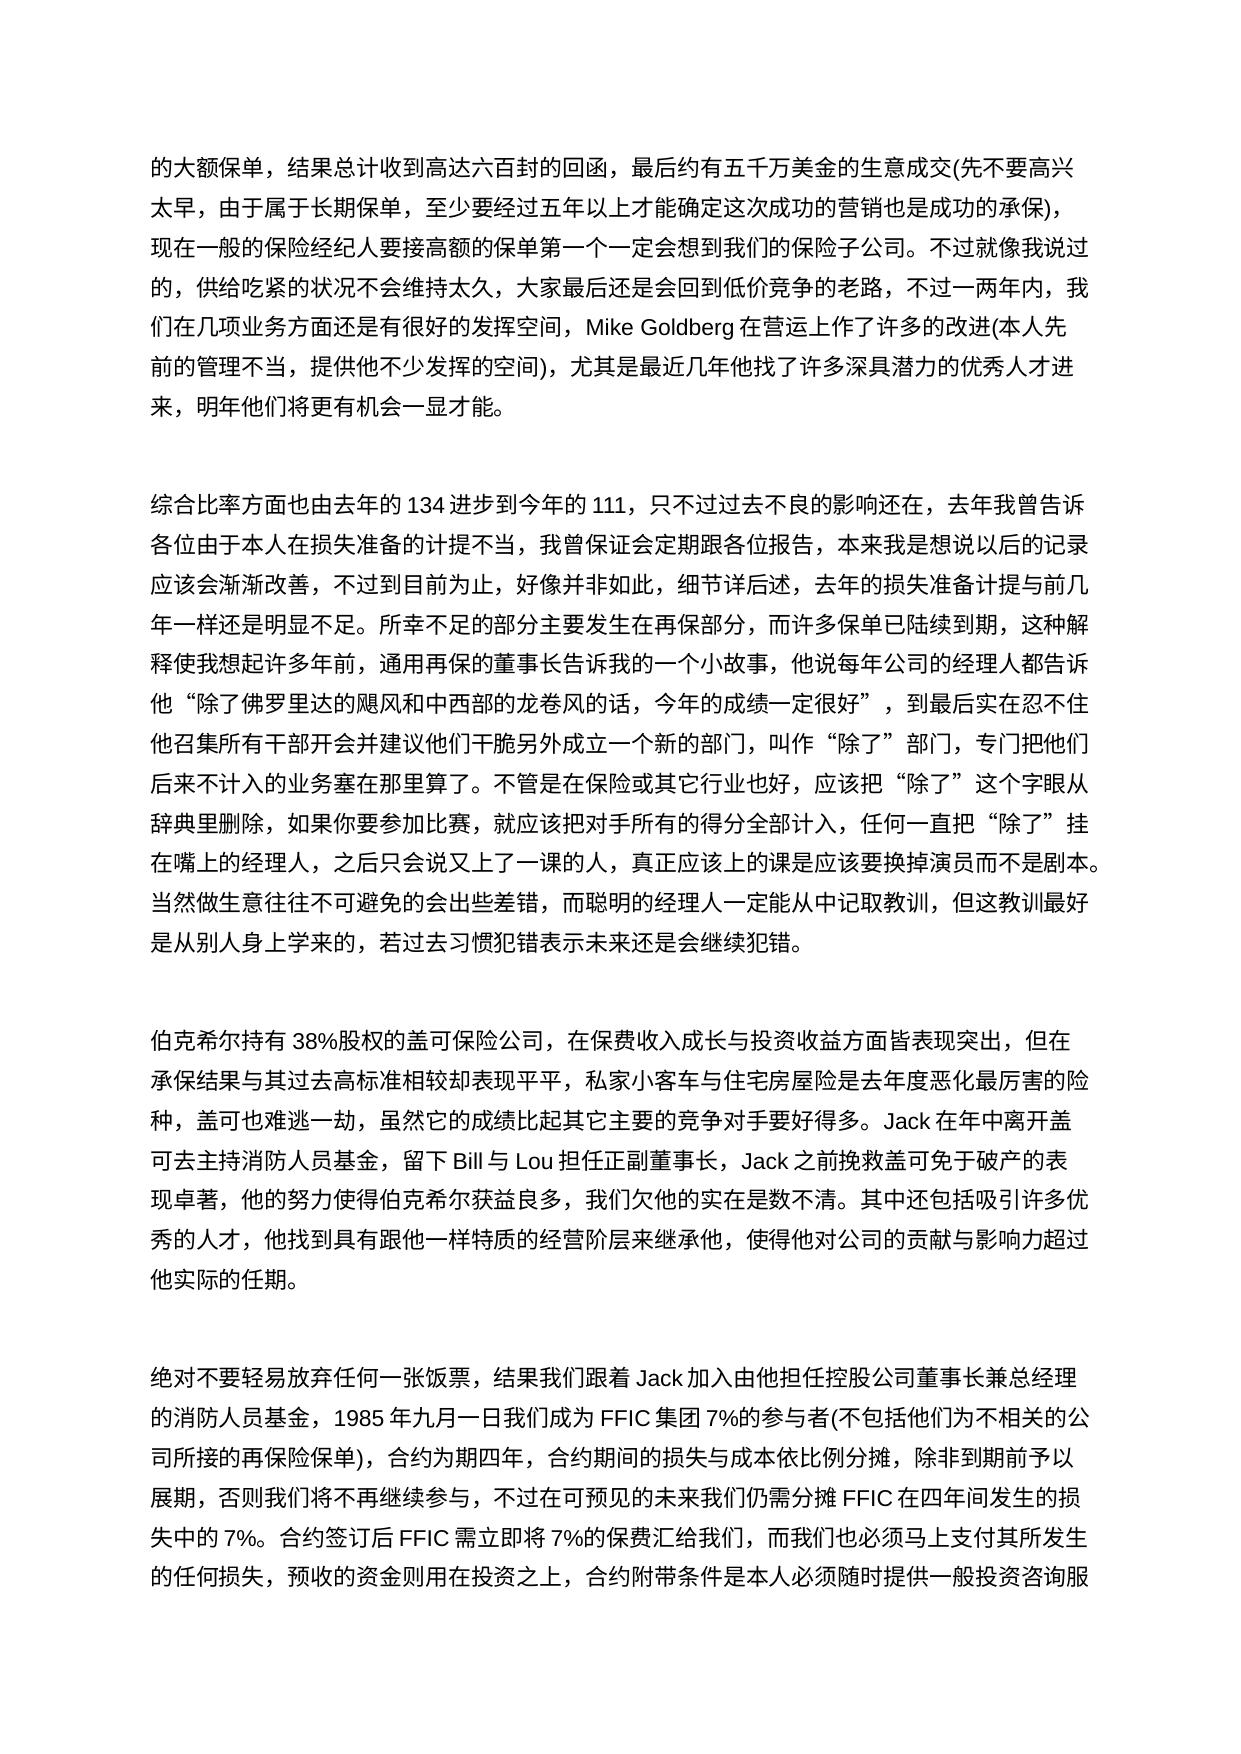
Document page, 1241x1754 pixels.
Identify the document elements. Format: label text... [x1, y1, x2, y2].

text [150, 1360, 1090, 1592]
text 综合比率方面也由去年的134进步到今年的111，只不过过去不良的影响还在，去年我曾告诉各位由于本人在损失准备的计提不当，我曾保证会定期跟各位报告，本来我是想说以后的记录应该会渐渐改善，不过到目前为止，好像并非如此，细节详后述，去年的损失准备计提与前几年一样还是明显不足。所幸不足的部分主要发生在再保部分，而许多保单已陆续到期，这种解释使我想起许多年前，通用再保的董事长告诉我的一个小故事，他说每年公司的经理人都告诉他“除了佛罗里达的飓风和中西部的龙卷风的话，今年的成绩一定很好”，到最后实在忍不住他召集所有干部开会并建议他们干脆另外成立一个新的部门，叫作“除了”部门，专门把他们后来不计入的业务塞在那里算了。不管是在保险或其它行业也好，应该把“除了”这个字眼从辞典里删除，如果你要参加比赛，就应该把对手所有的得分全部计入，任何一直把“除了”挂在嘴上的经理人，之后只会说又上了一课的人，真正应该上的课是应该要换掉演员而不是剧本。当然做生意往往不可避免的会出些差错，而聪明的经理人一定能从中记取教训，但这教训最好是从别人身上学来的，若过去习惯犯错表示未来还是会继续犯错。 [150, 487, 1090, 958]
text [150, 150, 1090, 422]
text 伯克希尔持有38%股权的盖可保险公司，在保费收入成长与投资收益方面皆表现突出，但在承保结果与其过去高标准相较却表现平平，私家小客车与住宅房屋险是去年度恶化最厉害的险种，盖可也难逃一劫，虽然它的成绩比起其它主要的竞争对手要好得多。Jack在年中离开盖可去主持消防人员基金，留下Bill与Lou担任正副董事长，Jack之前挽救盖可免于破产的表现卓著，他的努力使得伯克希尔获益良多，我们欠他的实在是数不清。其中还包括吸引许多优秀的人才，他找到具有跟他一样特质的经营阶层来继承他，使得他对公司的贡献与影响力超过他实际的任期。 [150, 1023, 1090, 1295]
